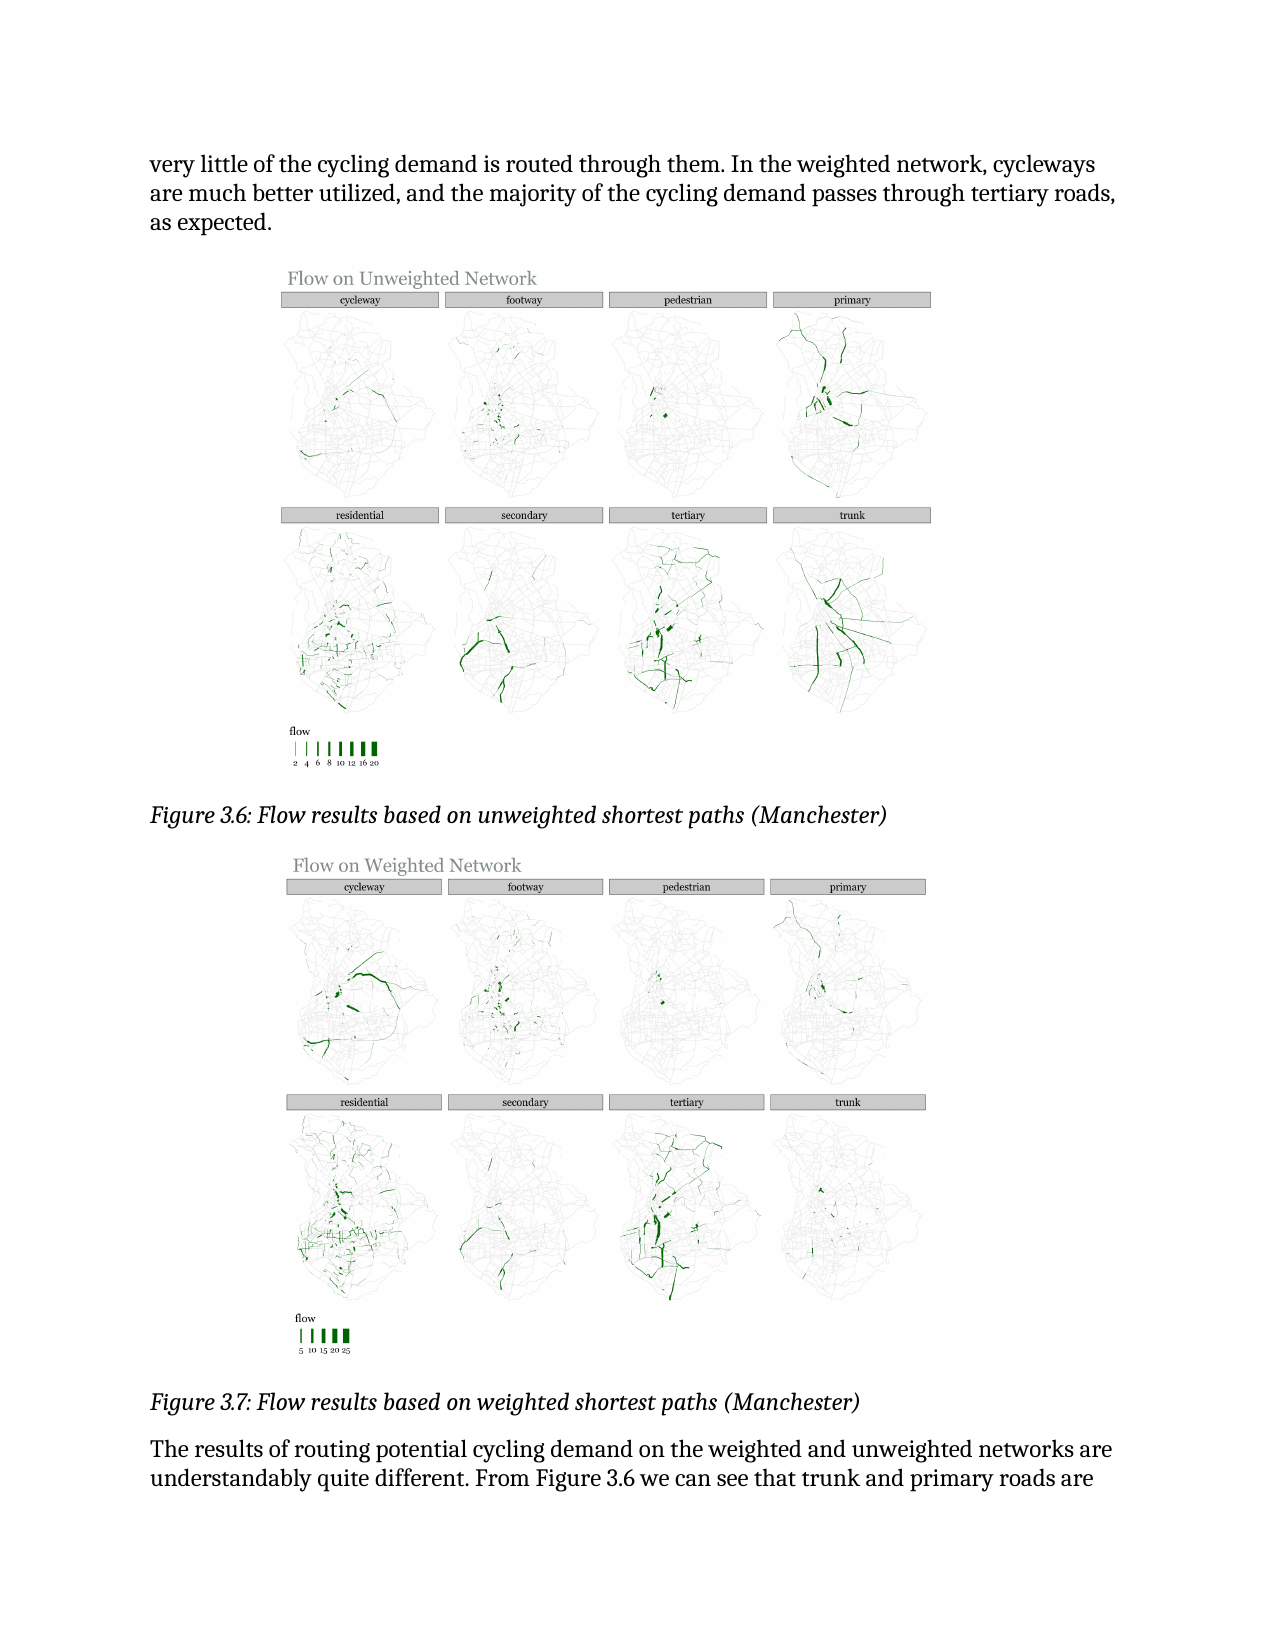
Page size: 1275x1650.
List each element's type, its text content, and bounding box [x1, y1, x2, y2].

text Figure 3.6: Flow results based on unweighted shortest paths (Manchester) [150, 801, 1125, 829]
text Figure 3.7: Flow results based on weighted shortest paths (Manchester) [150, 1388, 1125, 1417]
picture [168, 842, 1044, 1367]
picture [168, 255, 1044, 780]
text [150, 1435, 1125, 1493]
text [150, 150, 1125, 236]
